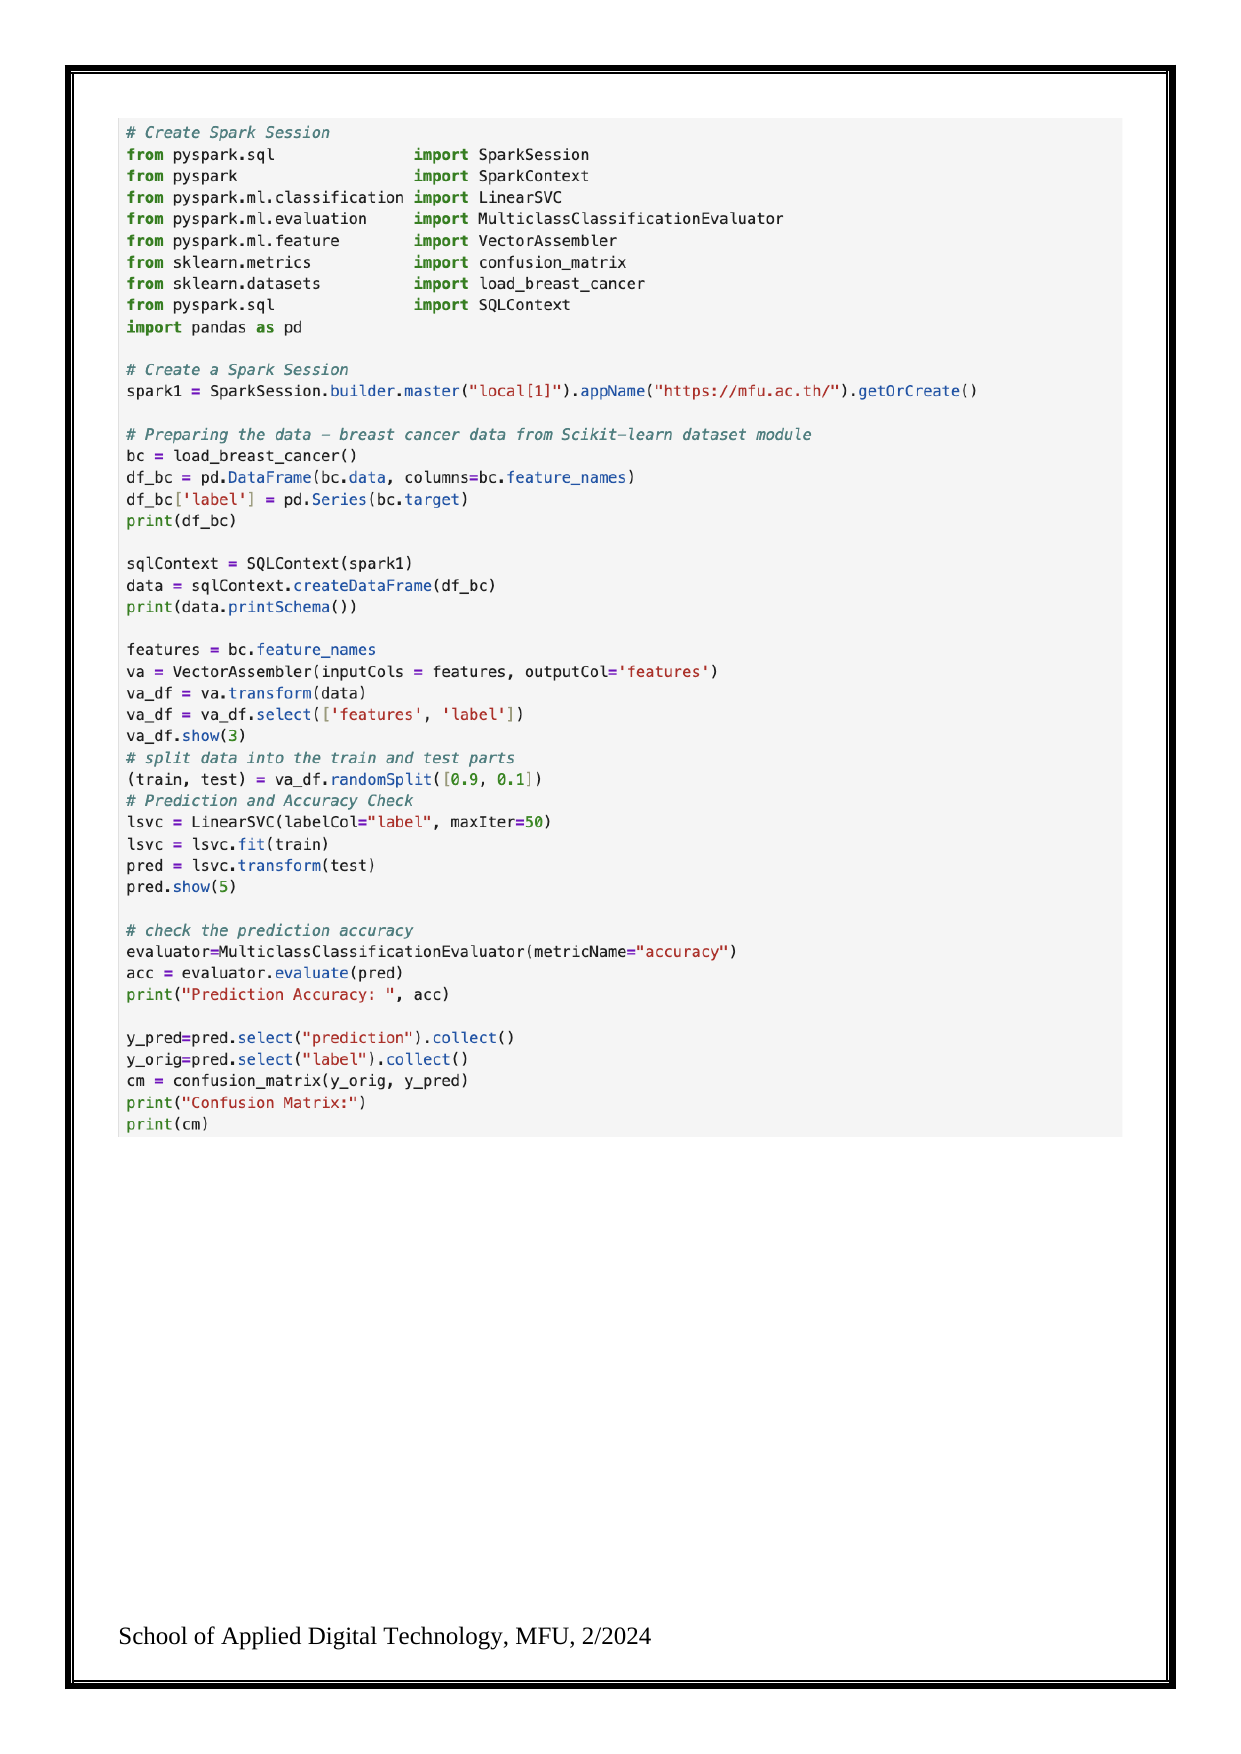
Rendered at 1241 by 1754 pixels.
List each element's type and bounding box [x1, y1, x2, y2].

picture [118, 118, 1123, 1137]
